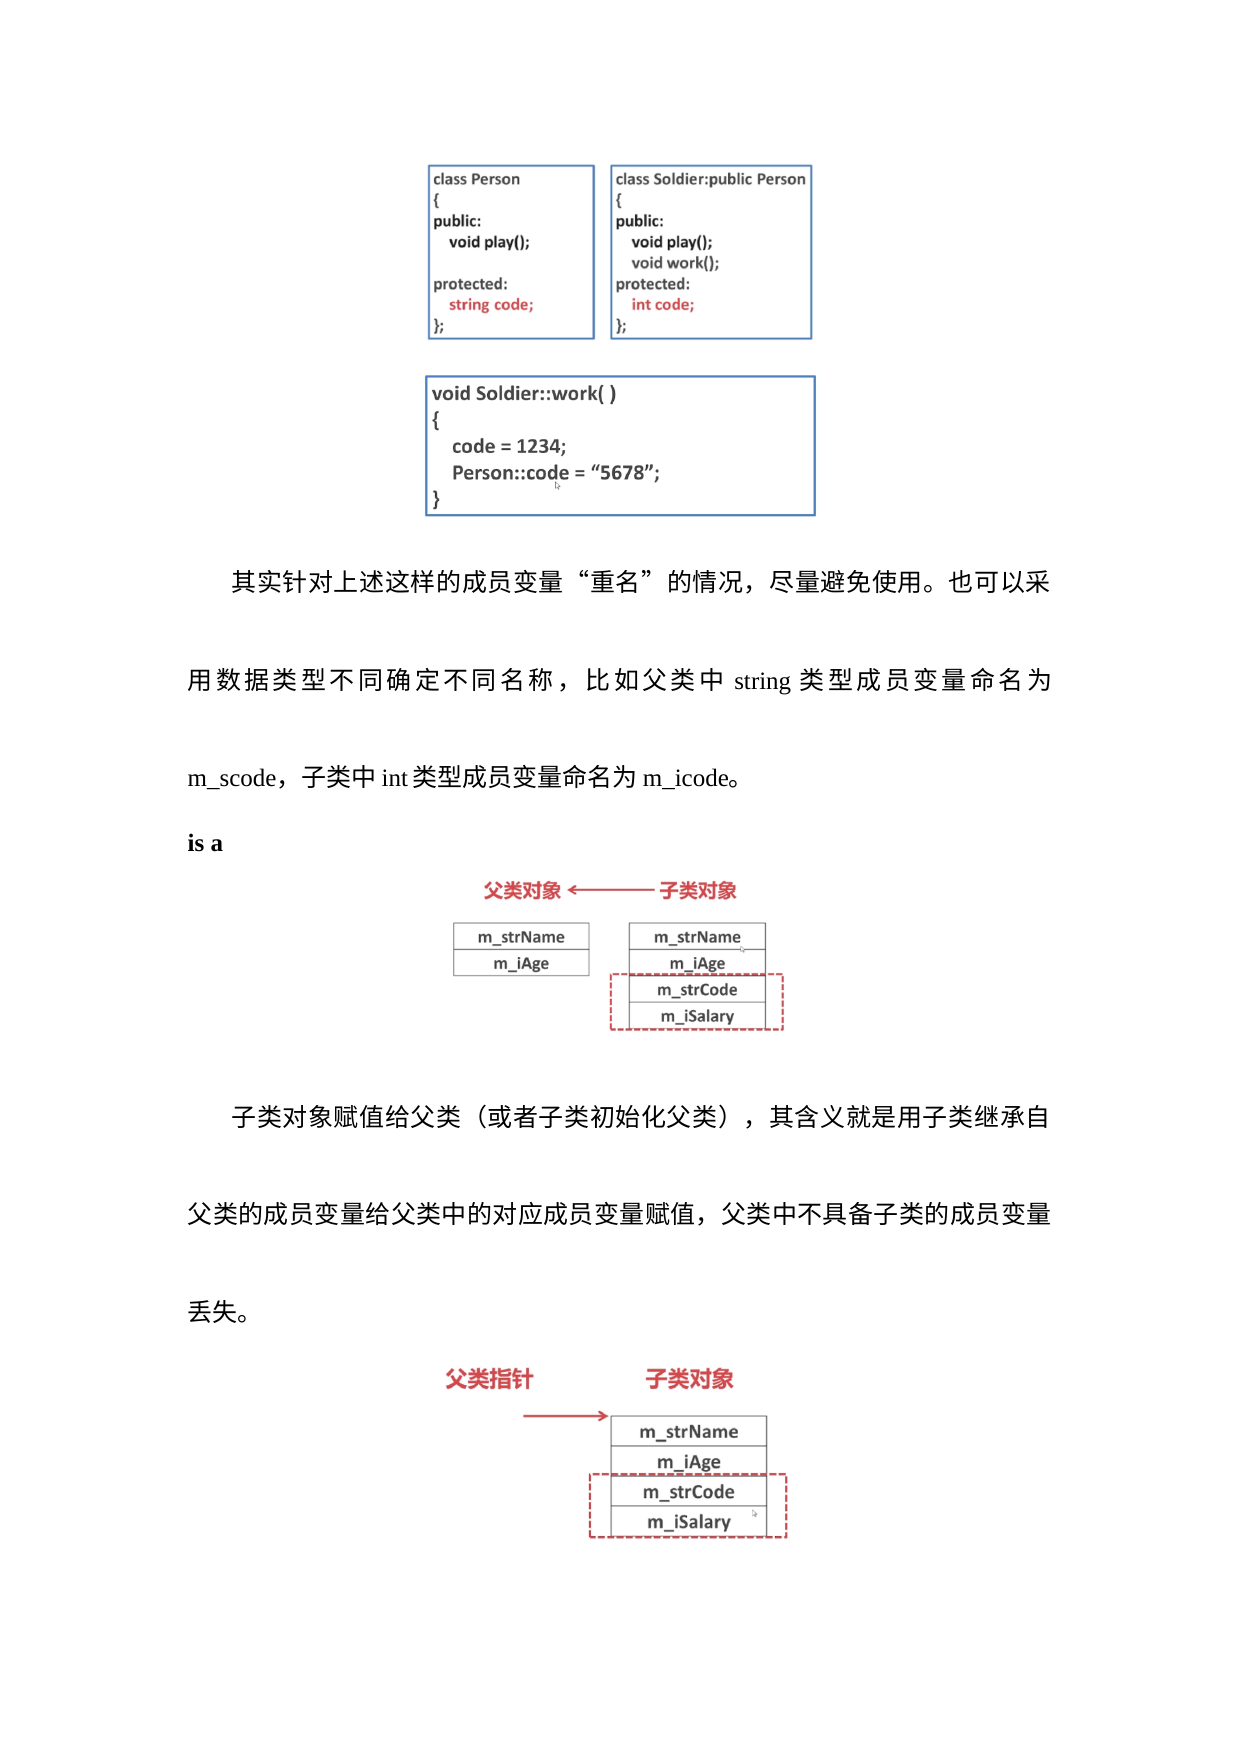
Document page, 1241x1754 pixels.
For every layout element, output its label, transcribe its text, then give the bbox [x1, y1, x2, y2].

subtitle is a [187, 826, 1053, 859]
text 子类对象赋值给父类（或者子类初始化父类），其含义就是用子类继承自父类的成员变量给父类中的对应成员变量赋值，父类中不具备子类的成员变量丢失。 [187, 1083, 1053, 1343]
picture [448, 873, 793, 1044]
picture [421, 371, 819, 521]
text 其实针对上述这样的成员变量“重名”的情况，尽量避免使用。也可以采用数据类型不同确定不同名称，比如父类中string类型成员变量命名为m_scode，子类中int类型成员变量命名为m_icode。 [187, 548, 1053, 808]
picture [427, 162, 814, 342]
picture [442, 1360, 798, 1548]
